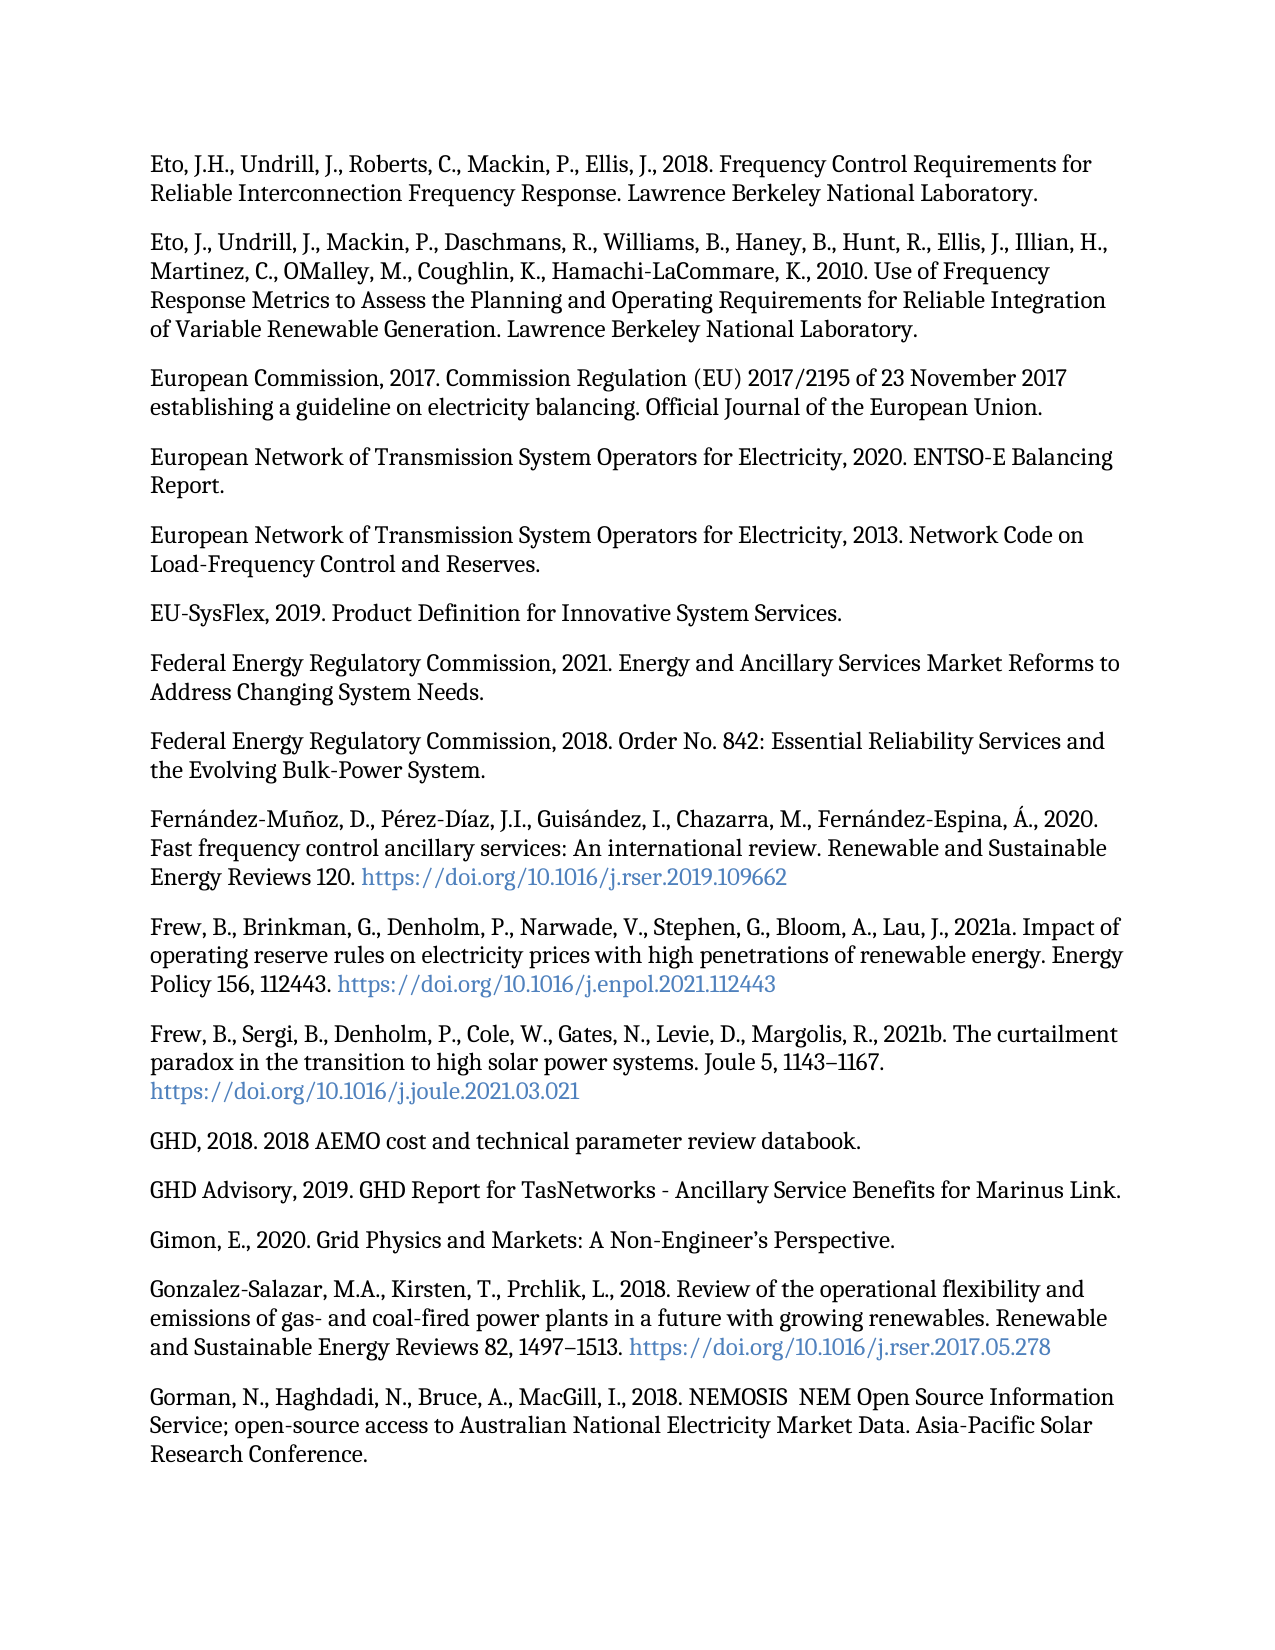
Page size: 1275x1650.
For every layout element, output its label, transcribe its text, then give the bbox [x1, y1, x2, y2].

text GHD Advisory, 2019. GHD Report for TasNetworks - Ancillary Service Benefits for Marinus Link. [150, 1176, 1125, 1205]
text Gorman, N., Haghdadi, N., Bruce, A., MacGill, I., 2018. NEMOSIS NEM Open Source Information Service; open-source access to Australian National Electricity Market Data. Asia-Pacific Solar Research Conference. [150, 1382, 1125, 1469]
text European Commission, 2017. Commission Regulation (EU) 2017/2195 of 23 November 2017 establishing a guideline on electricity balancing. Official Journal of the European Union. [150, 364, 1125, 422]
text European Network of Transmission System Operators for Electricity, 2013. Network Code on Load-Frequency Control and Reserves. [150, 521, 1125, 578]
text EU-SysFlex, 2019. Product Definition for Innovative System Services. [150, 599, 1125, 628]
text Frew, B., Brinkman, G., Denholm, P., Narwade, V., Stephen, G., Bloom, A., Lau, J., 2021a. Impact of operating reserve rules on electricity prices with high penetrations of renewable energy. Energy Policy 156, 112443. https://doi.org/10.1016/j.enpol.2021.112443 [150, 912, 1125, 999]
text Federal Energy Regulatory Commission, 2021. Energy and Ancillary Services Market Reforms to Address Changing System Needs. [150, 649, 1125, 706]
text Gimon, E., 2020. Grid Physics and Markets: A Non-Engineer’s Perspective. [150, 1226, 1125, 1254]
text Gonzalez-Salazar, M.A., Kirsten, T., Prchlik, L., 2018. Review of the operational flexibility and emissions of gas- and coal-fired power plants in a future with growing renewables. Renewable and Sustainable Energy Reviews 82, 1497–1513. https://doi.org/10.1016/j.rser.2017.05.278 [150, 1275, 1125, 1362]
text Eto, J.H., Undrill, J., Roberts, C., Mackin, P., Ellis, J., 2018. Frequency Control Requirements for Reliable Interconnection Frequency Response. Lawrence Berkeley National Laboratory. [150, 150, 1125, 207]
text GHD, 2018. 2018 AEMO cost and technical parameter review databook. [150, 1127, 1125, 1155]
text Federal Energy Regulatory Commission, 2018. Order No. 842: Essential Reliability Services and the Evolving Bulk-Power System. [150, 727, 1125, 784]
text Eto, J., Undrill, J., Mackin, P., Daschmans, R., Williams, B., Haney, B., Hunt, R., Ellis, J., Illian, H., Martinez, C., OMalley, M., Coughlin, K., Hamachi-LaCommare, K., 2010. Use of Frequency Response Metrics to Assess the Planning and Operating Requirements for Reliable Integration of Variable Renewable Generation. Lawrence Berkeley National Laboratory. [150, 228, 1125, 343]
text Fernández-Muñoz, D., Pérez-Díaz, J.I., Guisández, I., Chazarra, M., Fernández-Espina, Á., 2020. Fast frequency control ancillary services: An international review. Renewable and Sustainable Energy Reviews 120. https://doi.org/10.1016/j.rser.2019.109662 [150, 805, 1125, 892]
text Frew, B., Sergi, B., Denholm, P., Cole, W., Gates, N., Levie, D., Margolis, R., 2021b. The curtailment paradox in the transition to high solar power systems. Joule 5, 1143–1167. https://doi.org/10.1016/j.joule.2021.03.021 [150, 1019, 1125, 1106]
text European Network of Transmission System Operators for Electricity, 2020. ENTSO-E Balancing Report. [150, 442, 1125, 500]
